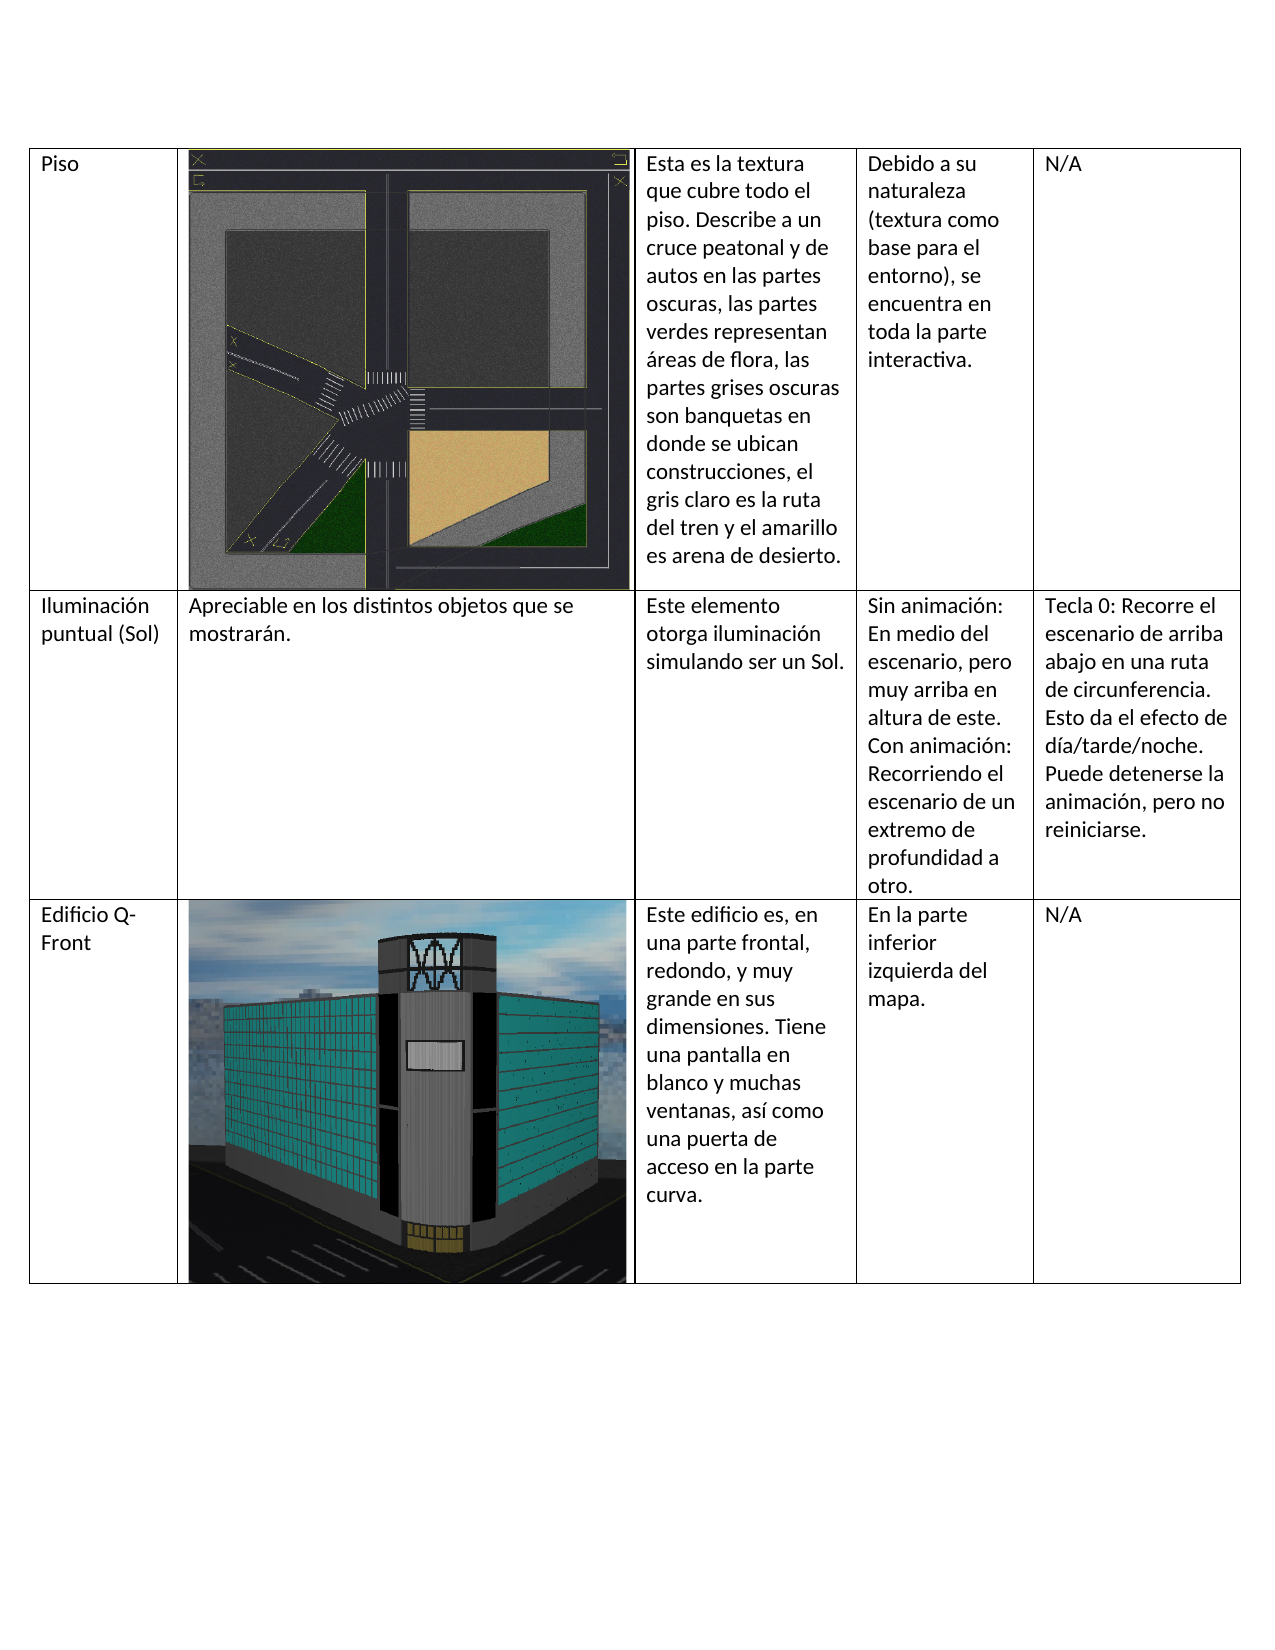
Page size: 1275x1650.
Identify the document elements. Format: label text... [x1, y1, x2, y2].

table_cell Iluminación puntual (Sol) [30, 591, 177, 899]
picture [188, 900, 627, 1283]
picture [188, 148, 630, 590]
table_cell [178, 900, 188, 1283]
table_cell Sin animación: En medio del escenario, pero muy arriba en altura de este. Con animación: Recorriendo el escenario de un extremo de profundidad a otro. [857, 591, 1033, 899]
table_cell Piso [30, 149, 177, 590]
table_cell Esta es la textura que cubre todo el piso. Describe a un cruce peatonal y de autos en las partes oscuras, las partes verdes representan áreas de flora, las partes grises oscuras son banquetas en donde se ubican construcciones, el gris claro es la ruta del tren y el amarillo es arena de desierto. [636, 149, 856, 590]
table_cell Apreciable en los distintos objetos que se mostrarán. [178, 591, 634, 899]
table_cell [178, 149, 188, 590]
table_cell Debido a su naturaleza (textura como base para el entorno), se encuentra en toda la parte interactiva. [857, 149, 1033, 590]
table_cell [627, 900, 634, 1283]
table_cell En la parte inferior izquierda del mapa. [857, 900, 1033, 1283]
table_cell Este elemento otorga iluminación simulando ser un Sol. [636, 591, 856, 899]
table_cell Tecla 0: Recorre el escenario de arriba abajo en una ruta de circunferencia. Esto da el efecto de día/tarde/noche. Puede detenerse la animación, pero no reiniciarse. [1034, 591, 1240, 899]
table_cell [630, 149, 634, 590]
table_cell N/A [1034, 149, 1240, 590]
table_cell Este edificio es, en una parte frontal, redondo, y muy grande en sus dimensiones. Tiene una pantalla en blanco y muchas ventanas, así como una puerta de acceso en la parte curva. [636, 900, 856, 1283]
table_cell Edificio Q-Front [30, 900, 177, 1283]
table_cell N/A [1034, 900, 1240, 1283]
